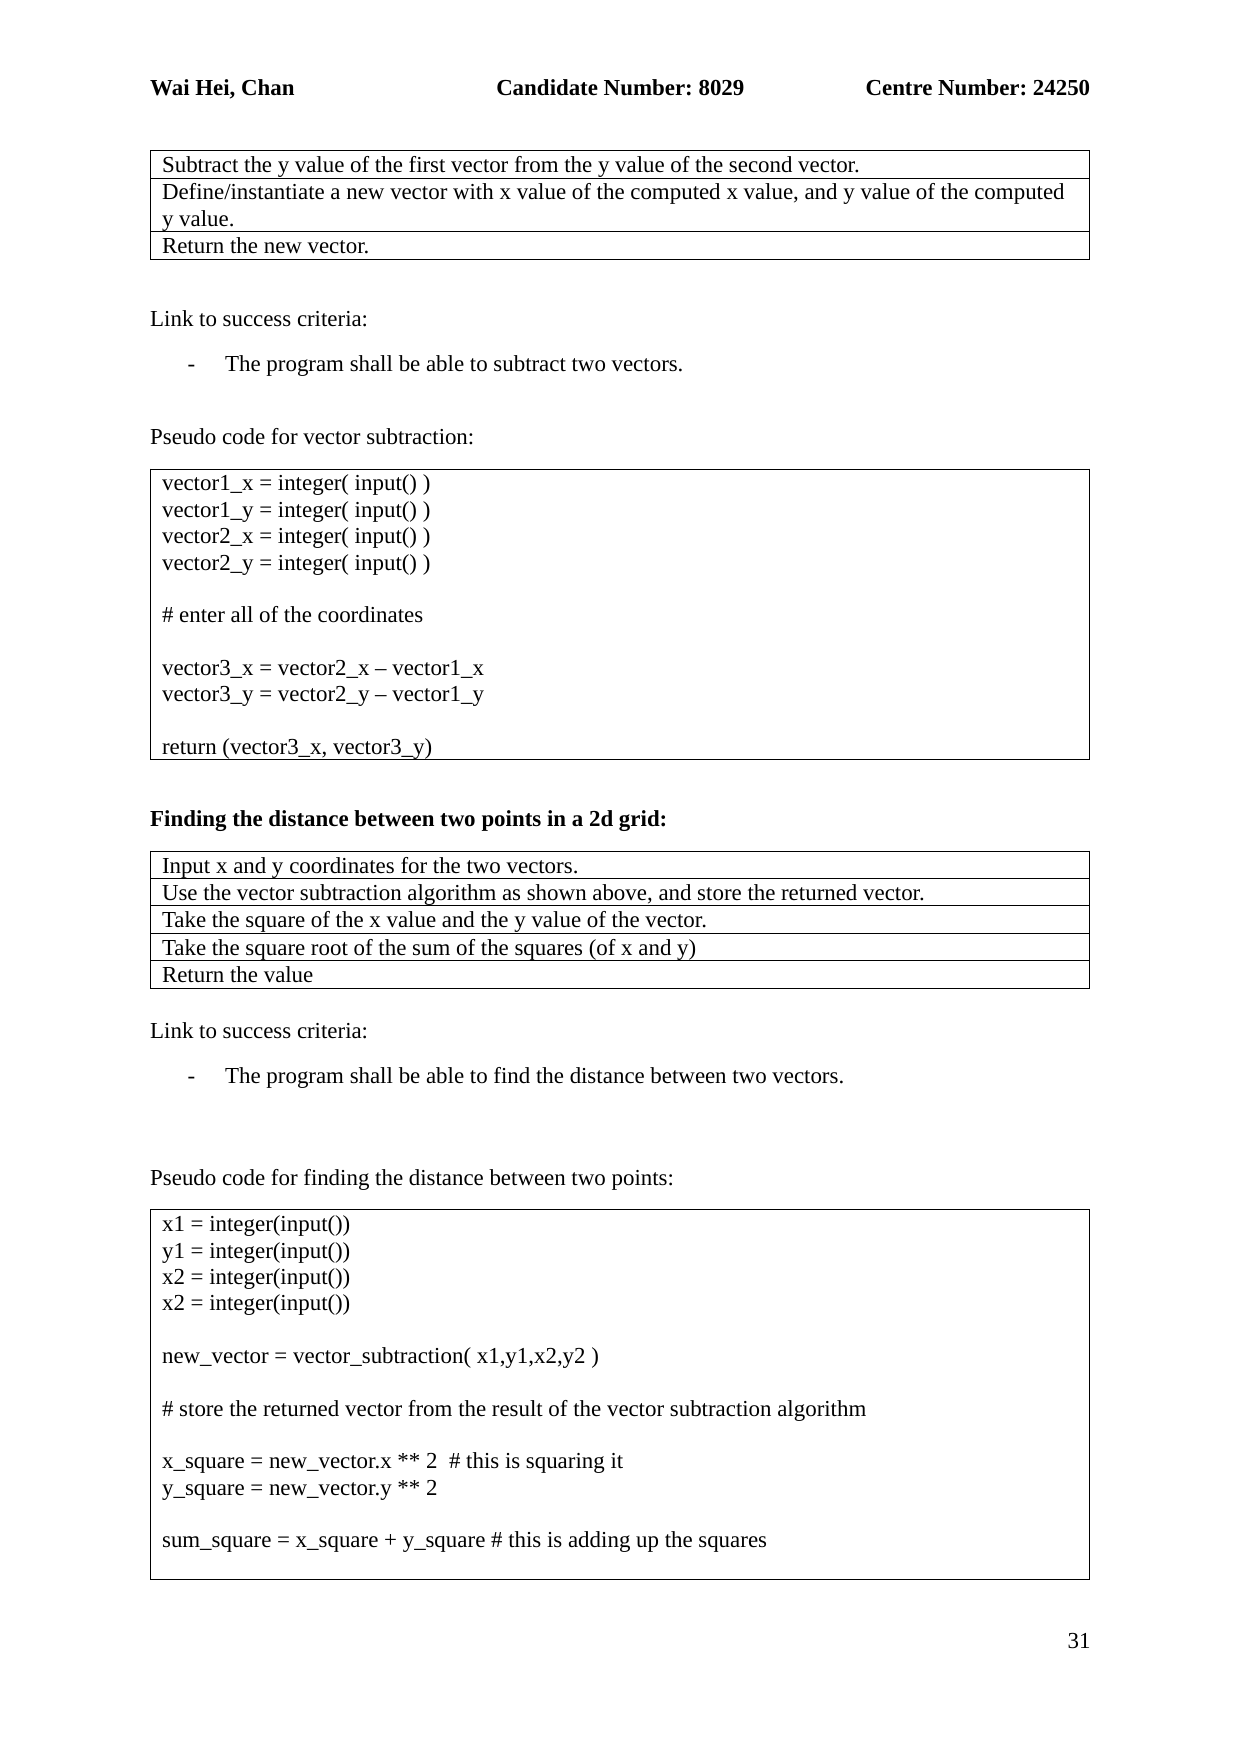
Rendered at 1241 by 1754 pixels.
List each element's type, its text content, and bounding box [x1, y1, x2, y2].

list The program shall be able to find the distance between two vectors. [187, 1062, 1090, 1145]
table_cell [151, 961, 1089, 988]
text Pseudo code for vector subtraction: [150, 423, 1090, 450]
text Link to success criteria: [150, 989, 1090, 1043]
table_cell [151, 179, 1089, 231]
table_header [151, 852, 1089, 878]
list The program shall be able to subtract two vectors. [187, 350, 1090, 376]
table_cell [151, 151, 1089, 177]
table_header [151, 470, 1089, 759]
text Finding the distance between two points in a 2d grid: [150, 806, 1090, 832]
text Pseudo code for finding the distance between two points: [150, 1164, 1090, 1191]
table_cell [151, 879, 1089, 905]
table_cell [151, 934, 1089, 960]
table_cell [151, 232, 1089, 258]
text Link to success criteria: [150, 305, 1090, 331]
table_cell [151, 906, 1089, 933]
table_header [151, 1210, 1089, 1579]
